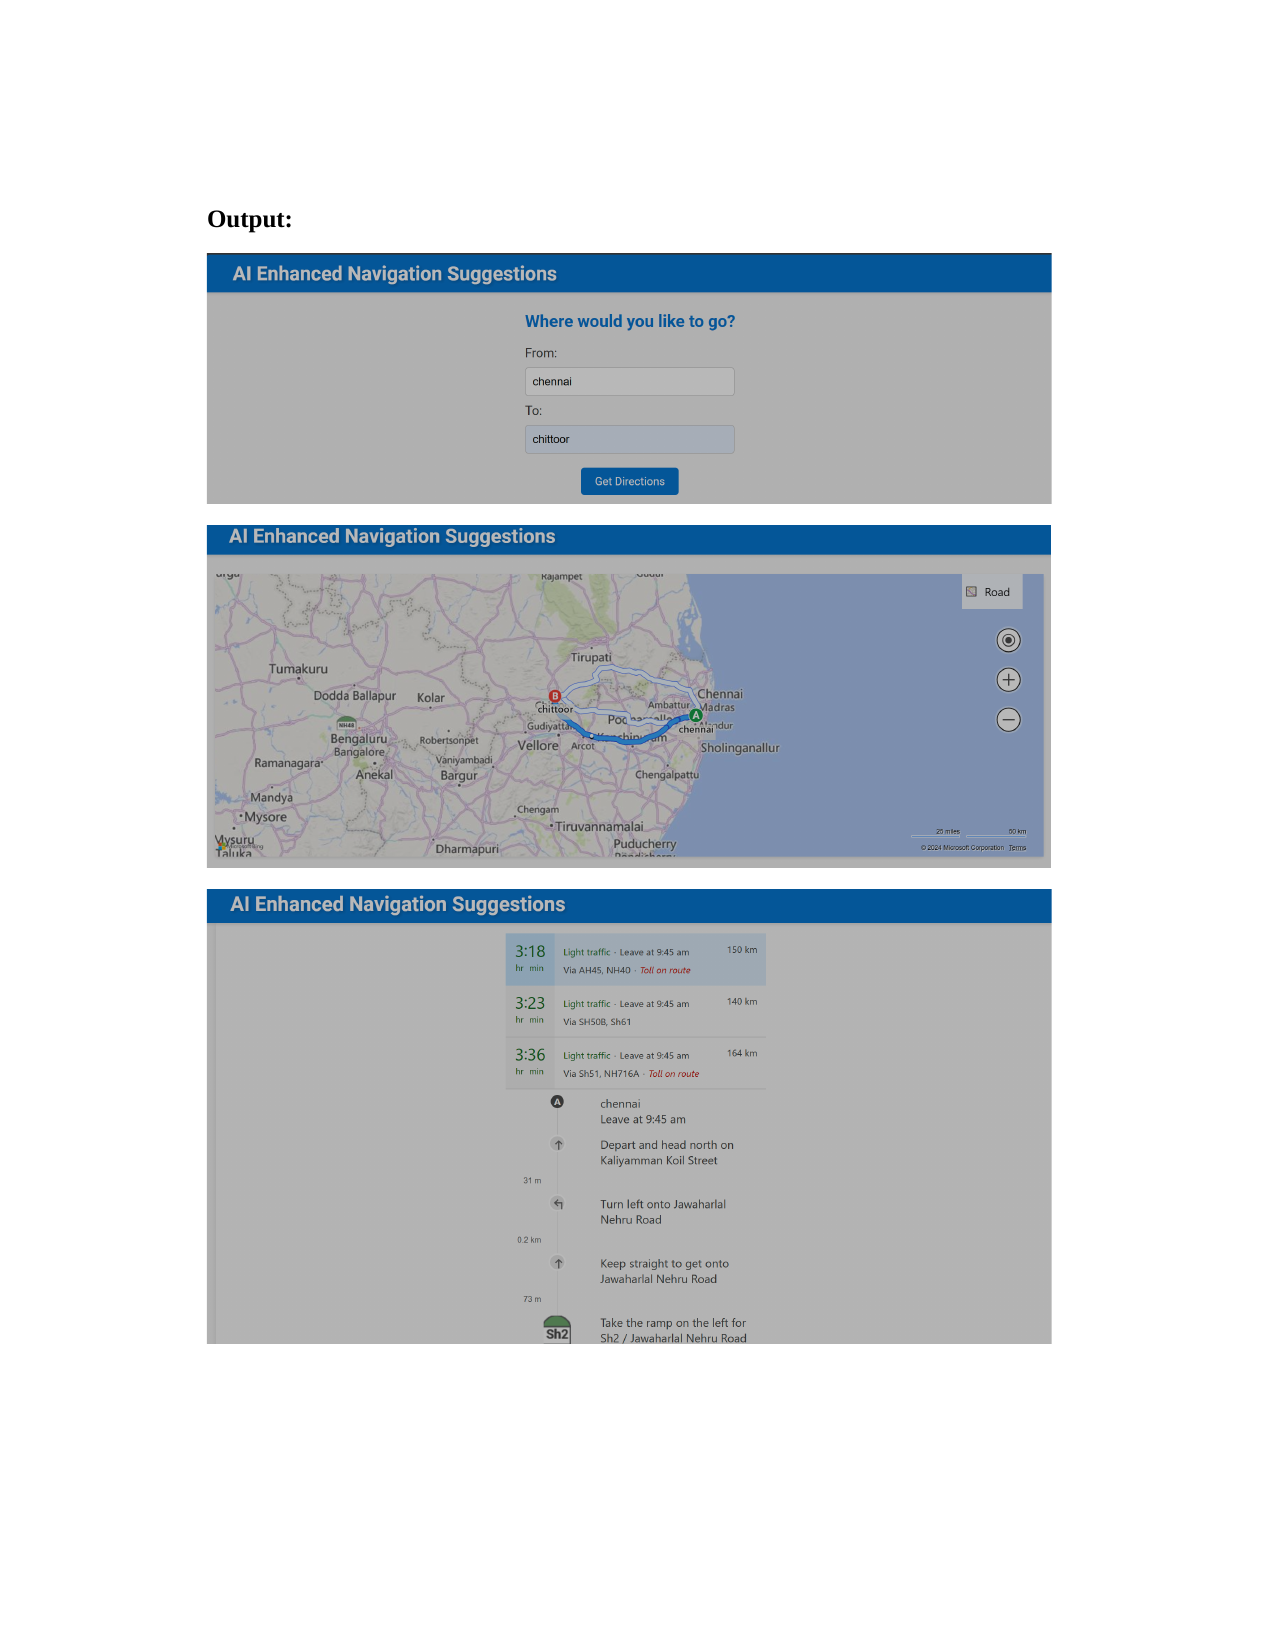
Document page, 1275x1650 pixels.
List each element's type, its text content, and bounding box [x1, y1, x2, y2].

picture [206, 253, 1052, 504]
picture [206, 889, 1052, 1344]
picture [206, 525, 1051, 868]
text Output: [207, 204, 1157, 233]
